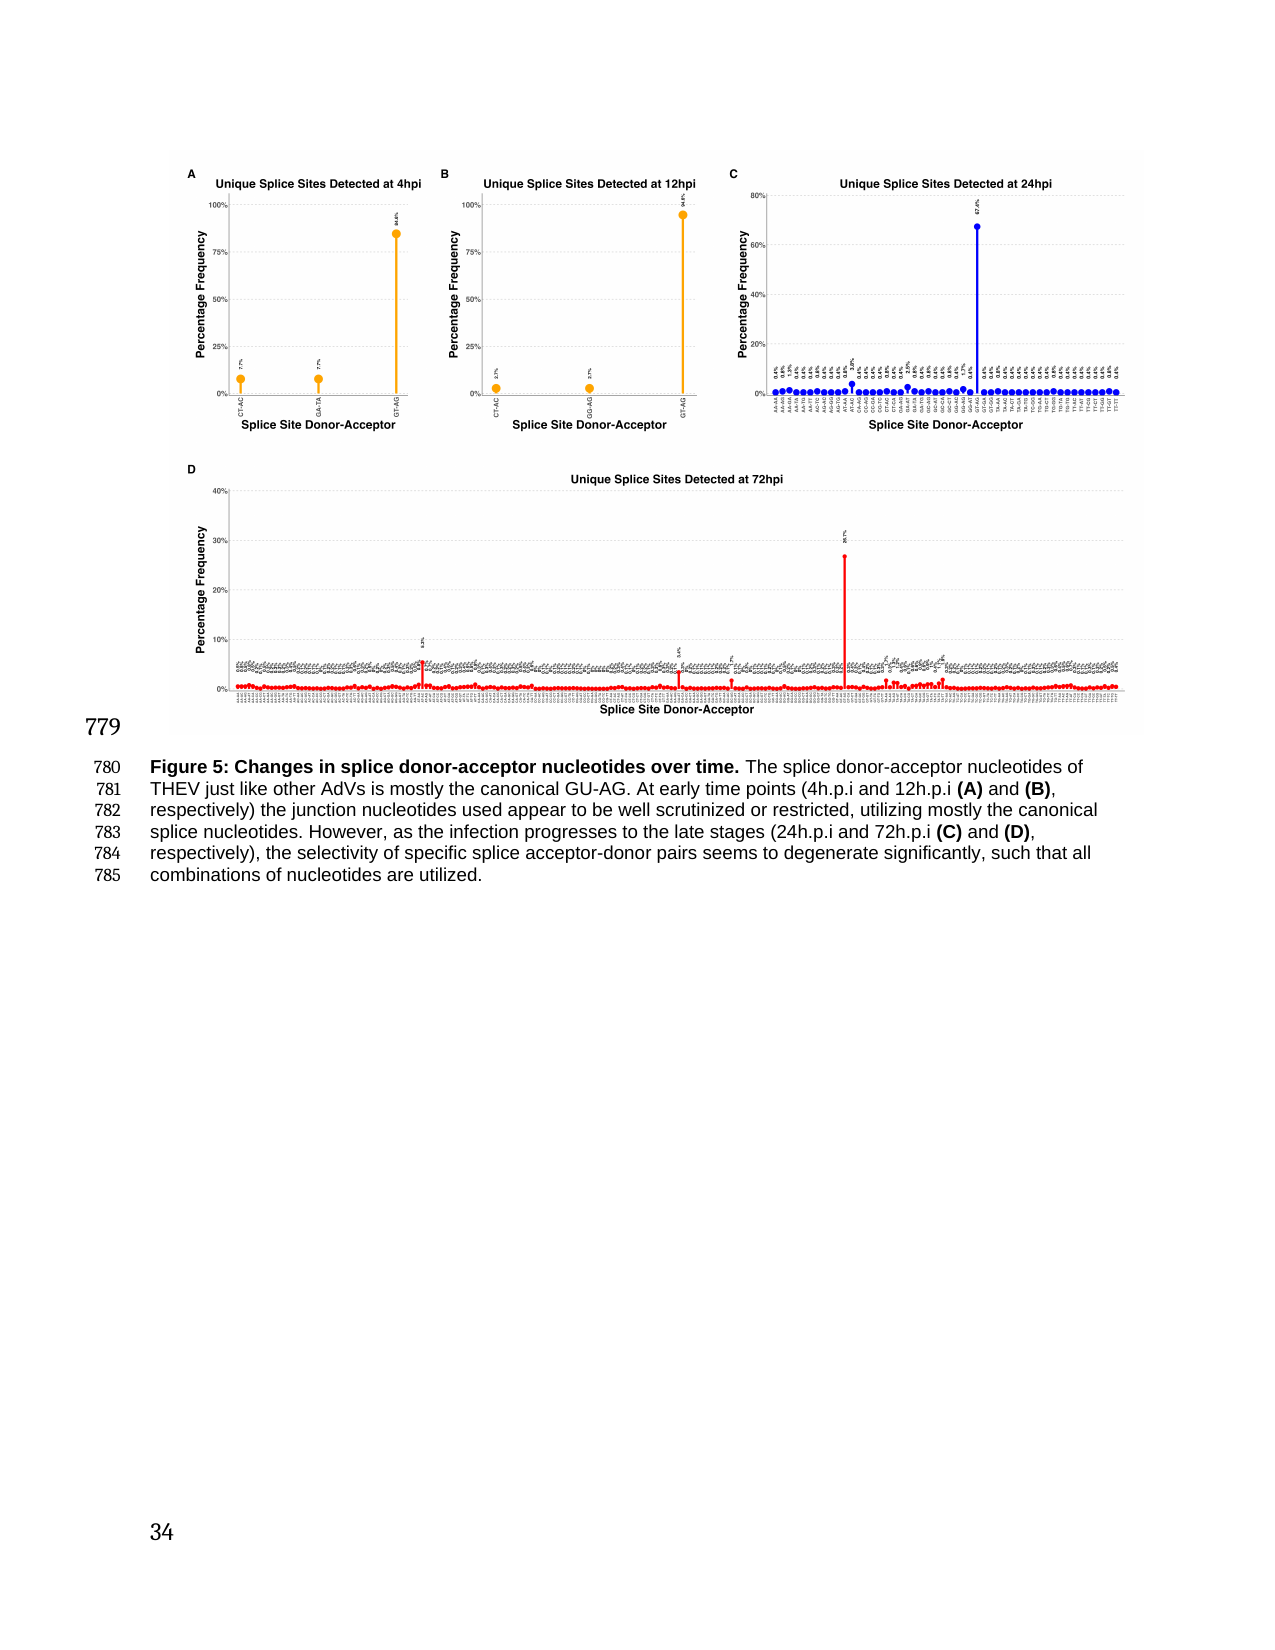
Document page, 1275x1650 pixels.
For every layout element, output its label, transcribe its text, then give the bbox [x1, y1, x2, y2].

picture [168, 150, 1144, 735]
text Figure 5: Changes in splice donor-acceptor nucleotides over time. The splice donor-acceptor nucleotides of THEV just like other AdVs is mostly the canonical GU-AG. At early time points (4h.p.i and 12h.p.i (A) and (B), respectively) the junction nucleotides used appear to be well scrutinized or restricted, utilizing mostly the canonical splice nucleotides. However, as the infection progresses to the late stages (24h.p.i and 72h.p.i (C) and (D), respectively), the selectivity of specific splice acceptor-donor pairs seems to degenerate significantly, such that all combinations of nucleotides are utilized. [150, 756, 1125, 885]
